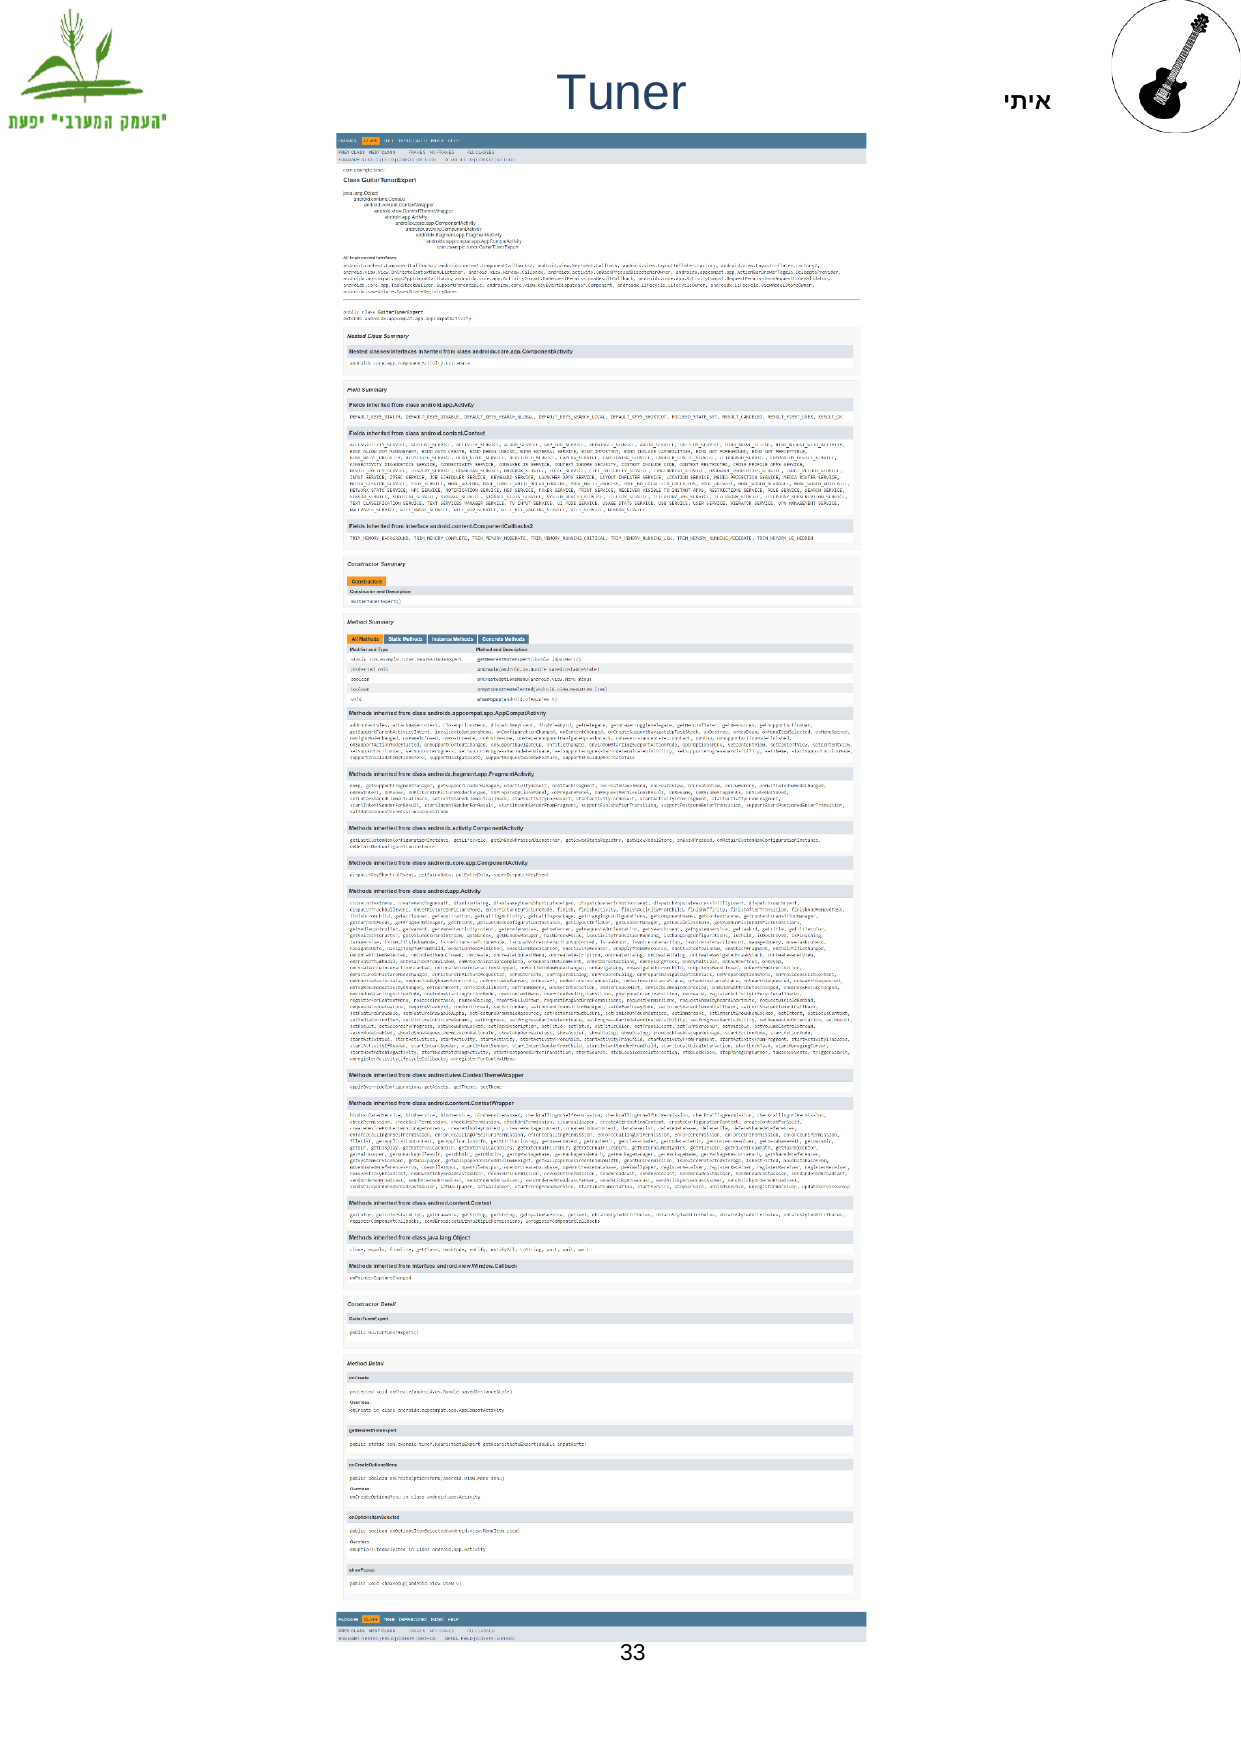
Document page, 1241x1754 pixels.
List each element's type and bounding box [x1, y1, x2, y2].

picture [336, 133, 867, 1642]
picture [8, 7, 167, 133]
picture [1111, 0, 1241, 133]
